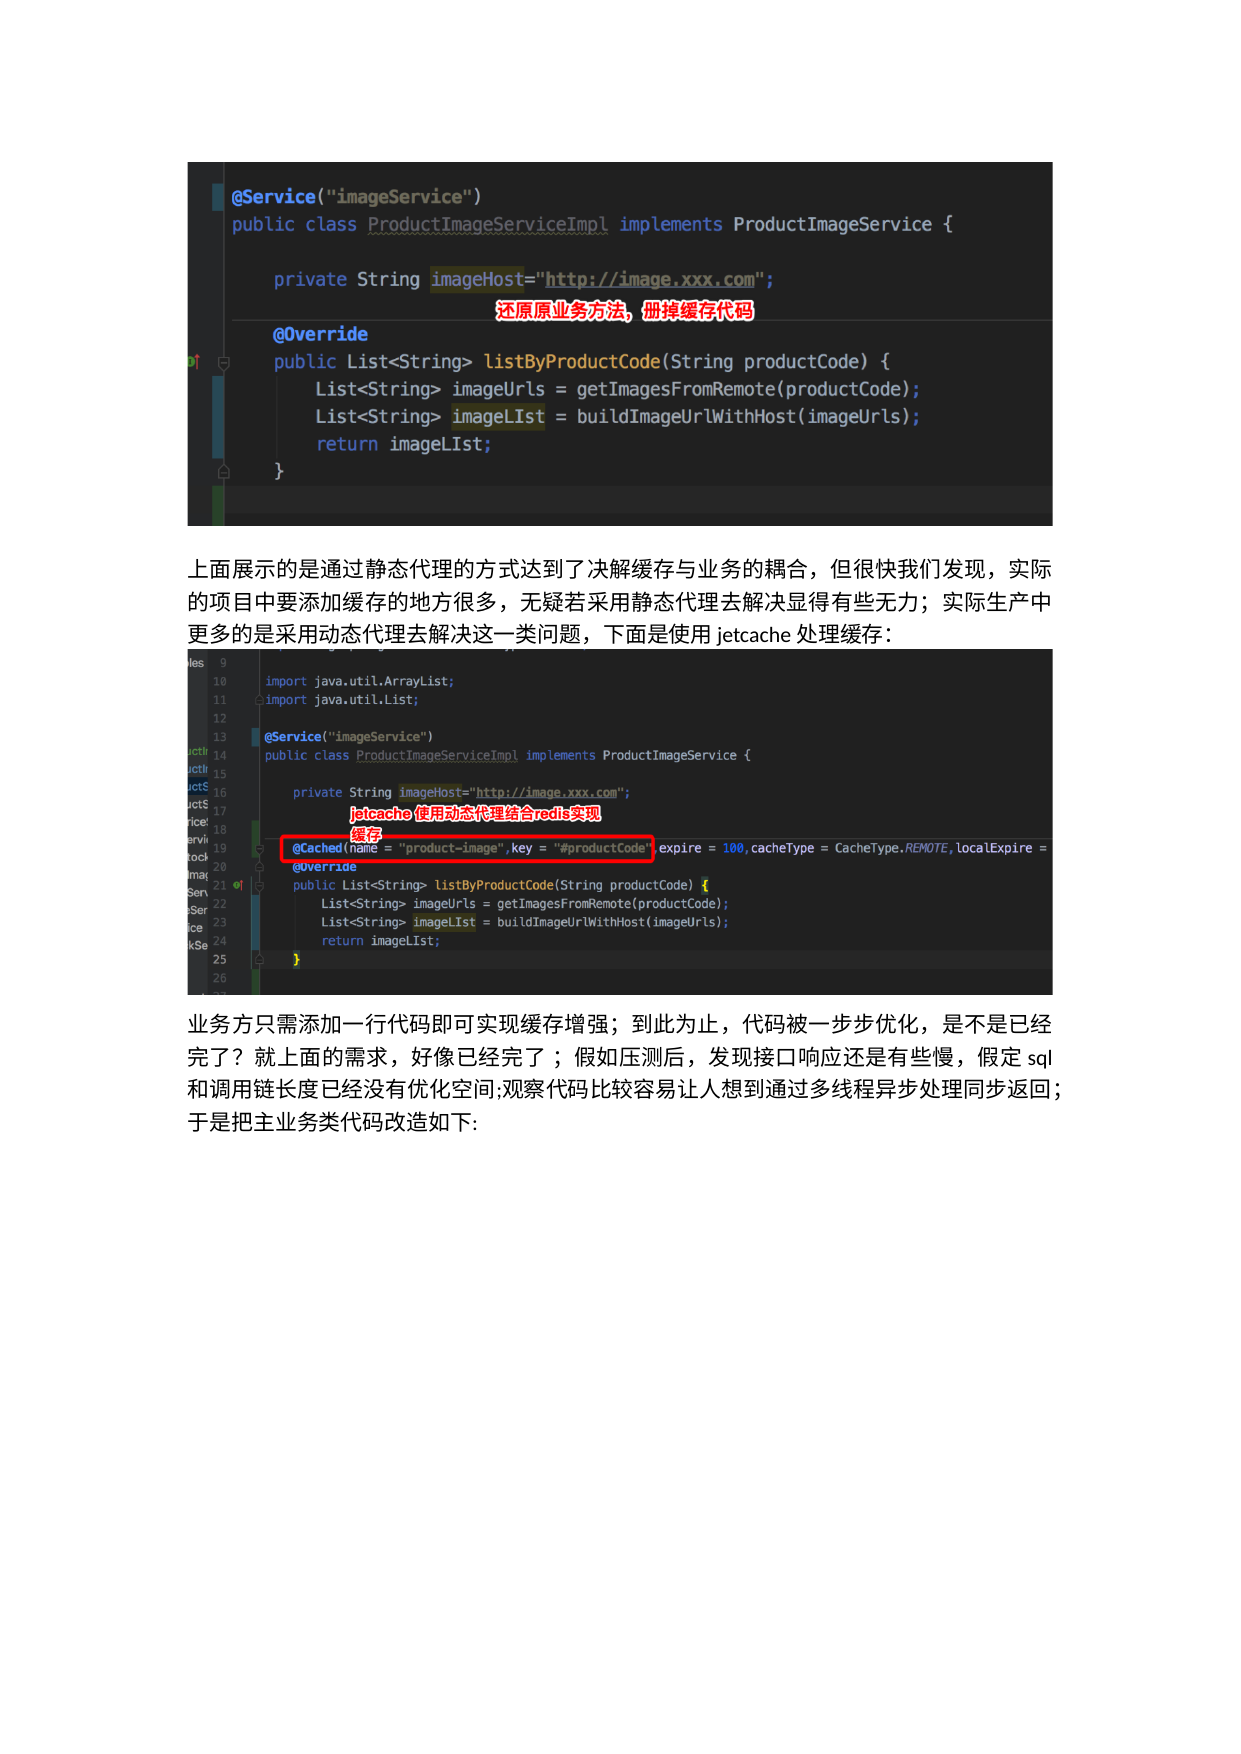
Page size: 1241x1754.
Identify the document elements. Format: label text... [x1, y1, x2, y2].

picture [187, 649, 1053, 995]
picture [187, 162, 1053, 526]
text 业务方只需添加一行代码即可实现缓存增强；到此为止，代码被一步步优化，是不是已经完了？就上面的需求，好像已经完了 ；假如压测后，发现接口响应还是有些慢，假定sql和调用链长度已经没有优化空间;观察代码比较容易让人想到通过多线程异步处理同步返回；于是把主业务类代码改造如下: [187, 1007, 1053, 1137]
text 上面展示的是通过静态代理的方式达到了决解缓存与业务的耦合，但很快我们发现，实际的项目中要添加缓存的地方很多，无疑若采用静态代理去解决显得有些无力；实际生产中更多的是采用动态代理去解决这一类问题，下面是使用jetcache 处理缓存： [187, 552, 1053, 649]
